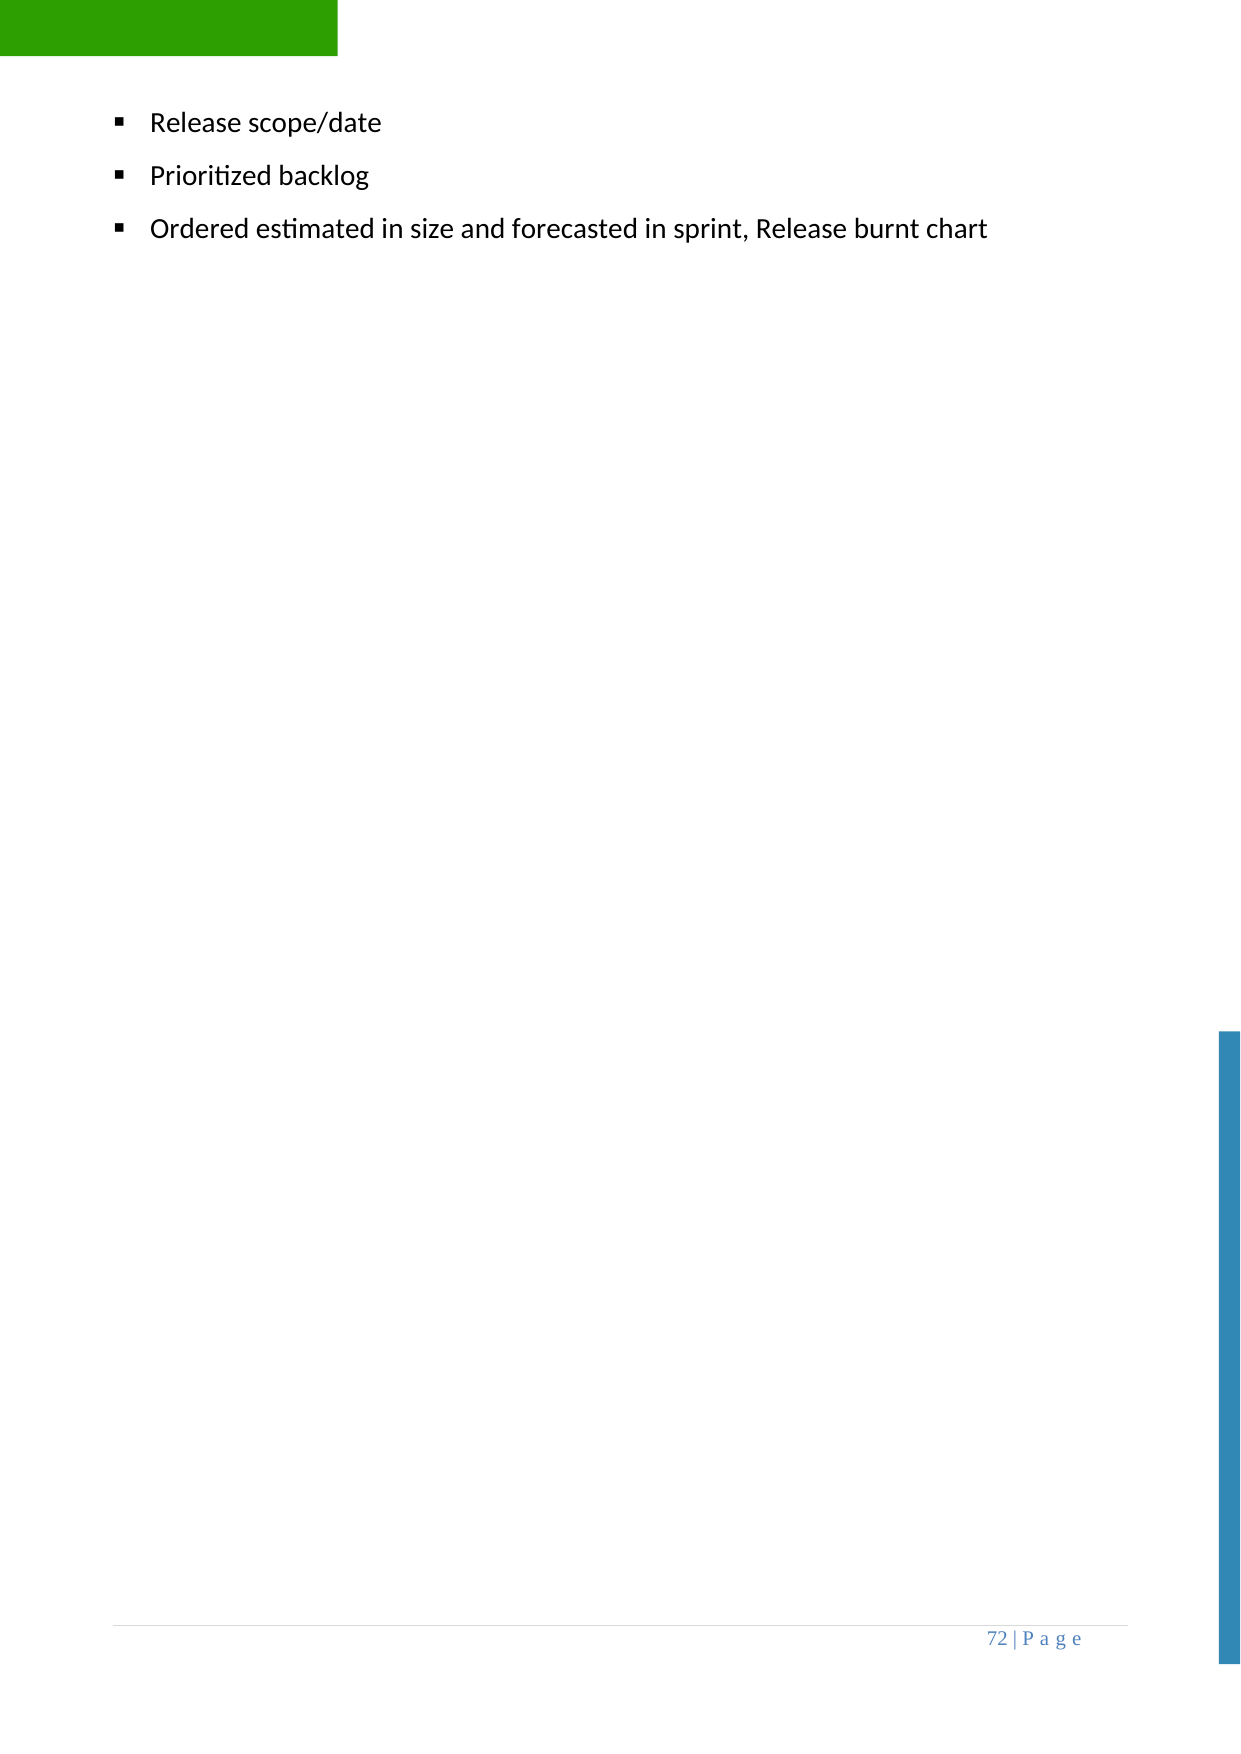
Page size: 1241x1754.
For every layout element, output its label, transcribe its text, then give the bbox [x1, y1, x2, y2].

list Prioritized backlog [112, 157, 1128, 193]
list Release scope/date [112, 104, 1128, 139]
list Ordered estimated in size and forecasted in sprint, Release burnt chart [112, 211, 1128, 246]
